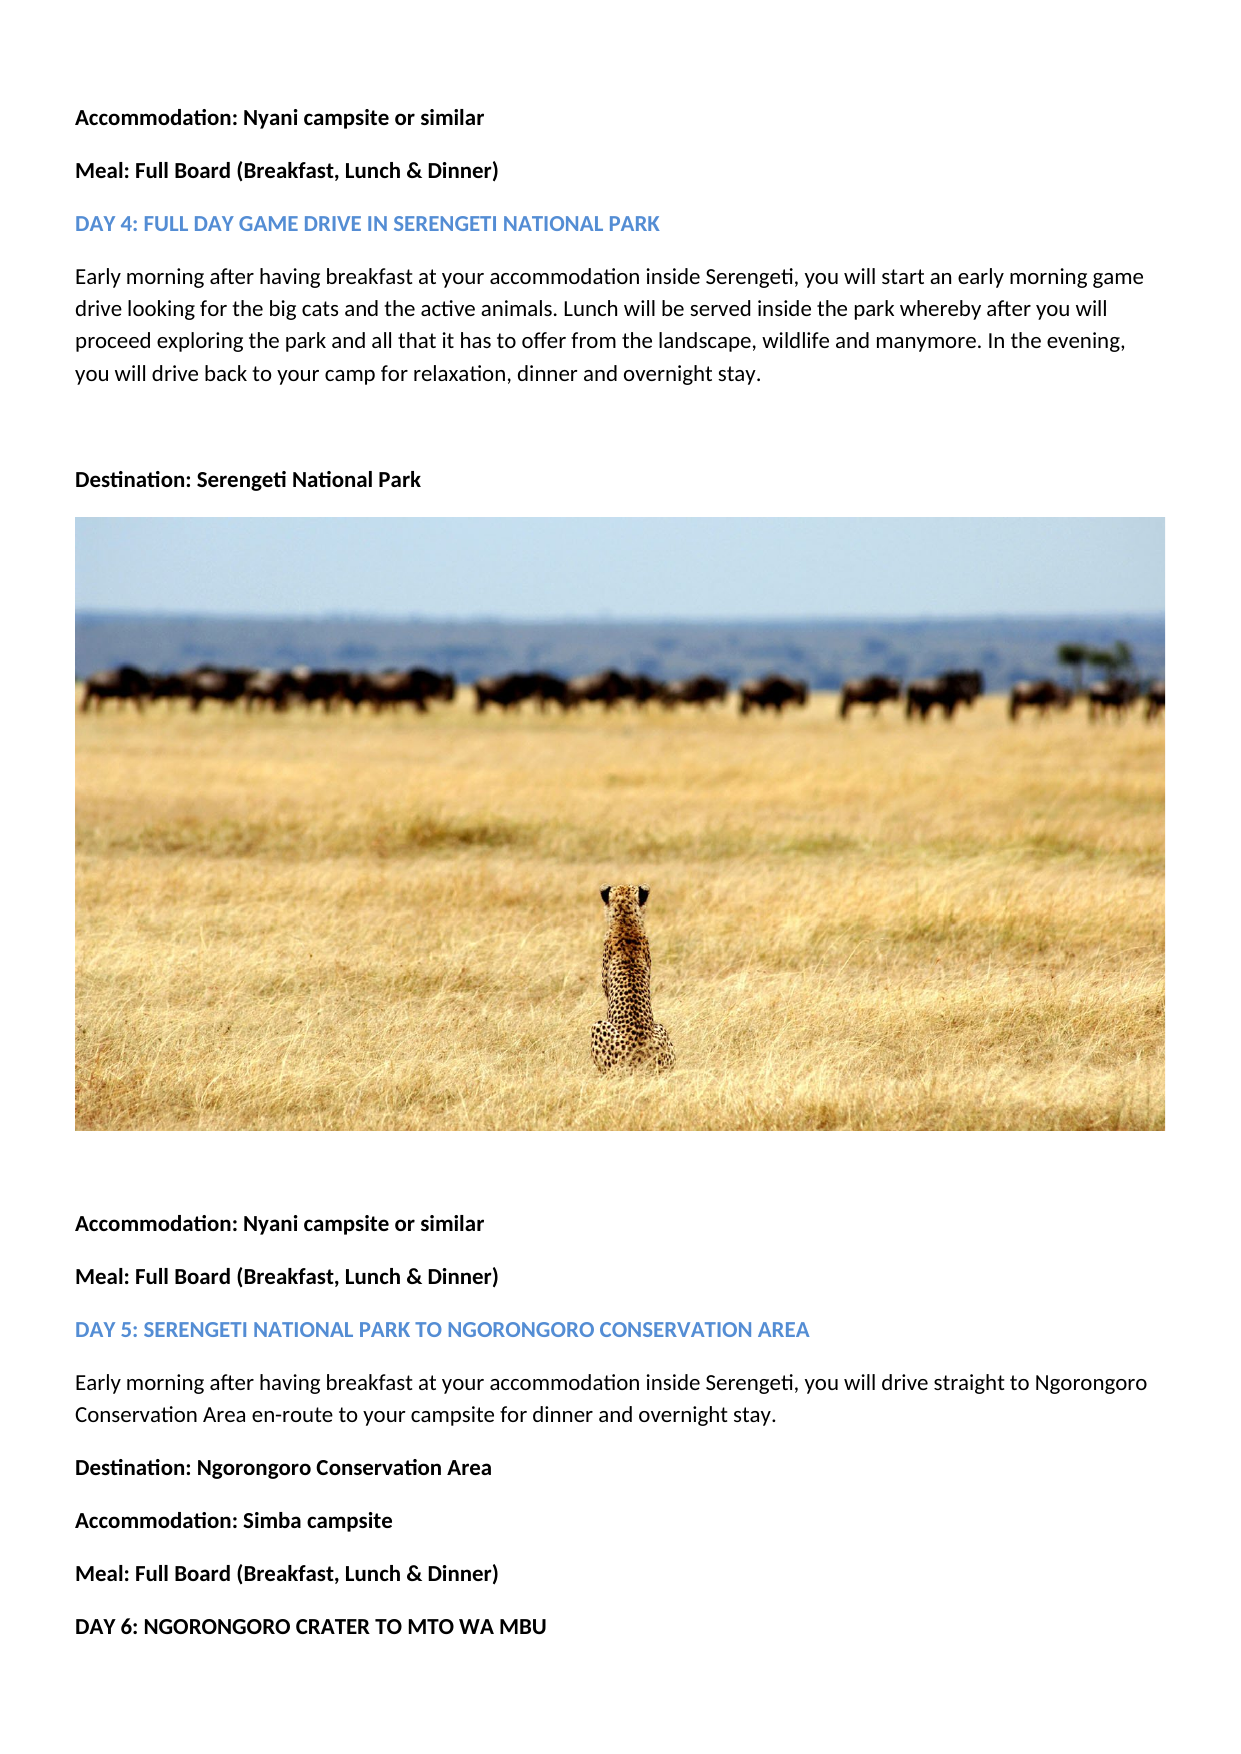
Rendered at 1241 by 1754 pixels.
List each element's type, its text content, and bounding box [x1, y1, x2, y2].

text DAY 6: NGORONGORO CRATER TO MTO WA MBU [75, 1612, 1165, 1640]
text Destination: Ngorongoro Conservation Area [75, 1453, 1165, 1481]
text DAY 4: FULL DAY GAME DRIVE IN SERENGETI NATIONAL PARK [75, 209, 1165, 237]
text Early morning after having breakfast at your accommodation inside Serengeti, you will start an early morning game drive looking for the big cats and the active animals. Lunch will be served inside the park whereby after you will proceed exploring the park and all that it has to offer from the landscape, wildlife and manymore. In the evening, you will drive back to your camp for relaxation, dinner and overnight stay. [75, 262, 1165, 387]
text Early morning after having breakfast at your accommodation inside Serengeti, you will drive straight to Ngorongoro Conservation Area en-route to your campsite for dinner and overnight stay. [75, 1368, 1165, 1428]
picture [75, 517, 1166, 1131]
text Accommodation: Nyani campsite or similar [75, 103, 1165, 131]
text Meal: Full Board (Breakfast, Lunch & Dinner) [75, 1559, 1165, 1587]
text Meal: Full Board (Breakfast, Lunch & Dinner) [75, 156, 1165, 184]
text Accommodation: Simba campsite [75, 1506, 1165, 1534]
text Destination: Serengeti National Park [75, 465, 1165, 493]
text Meal: Full Board (Breakfast, Lunch & Dinner) [75, 1262, 1165, 1290]
text DAY 5: SERENGETI NATIONAL PARK TO NGORONGORO CONSERVATION AREA [75, 1315, 1165, 1343]
text Accommodation: Nyani campsite or similar [75, 1209, 1165, 1237]
